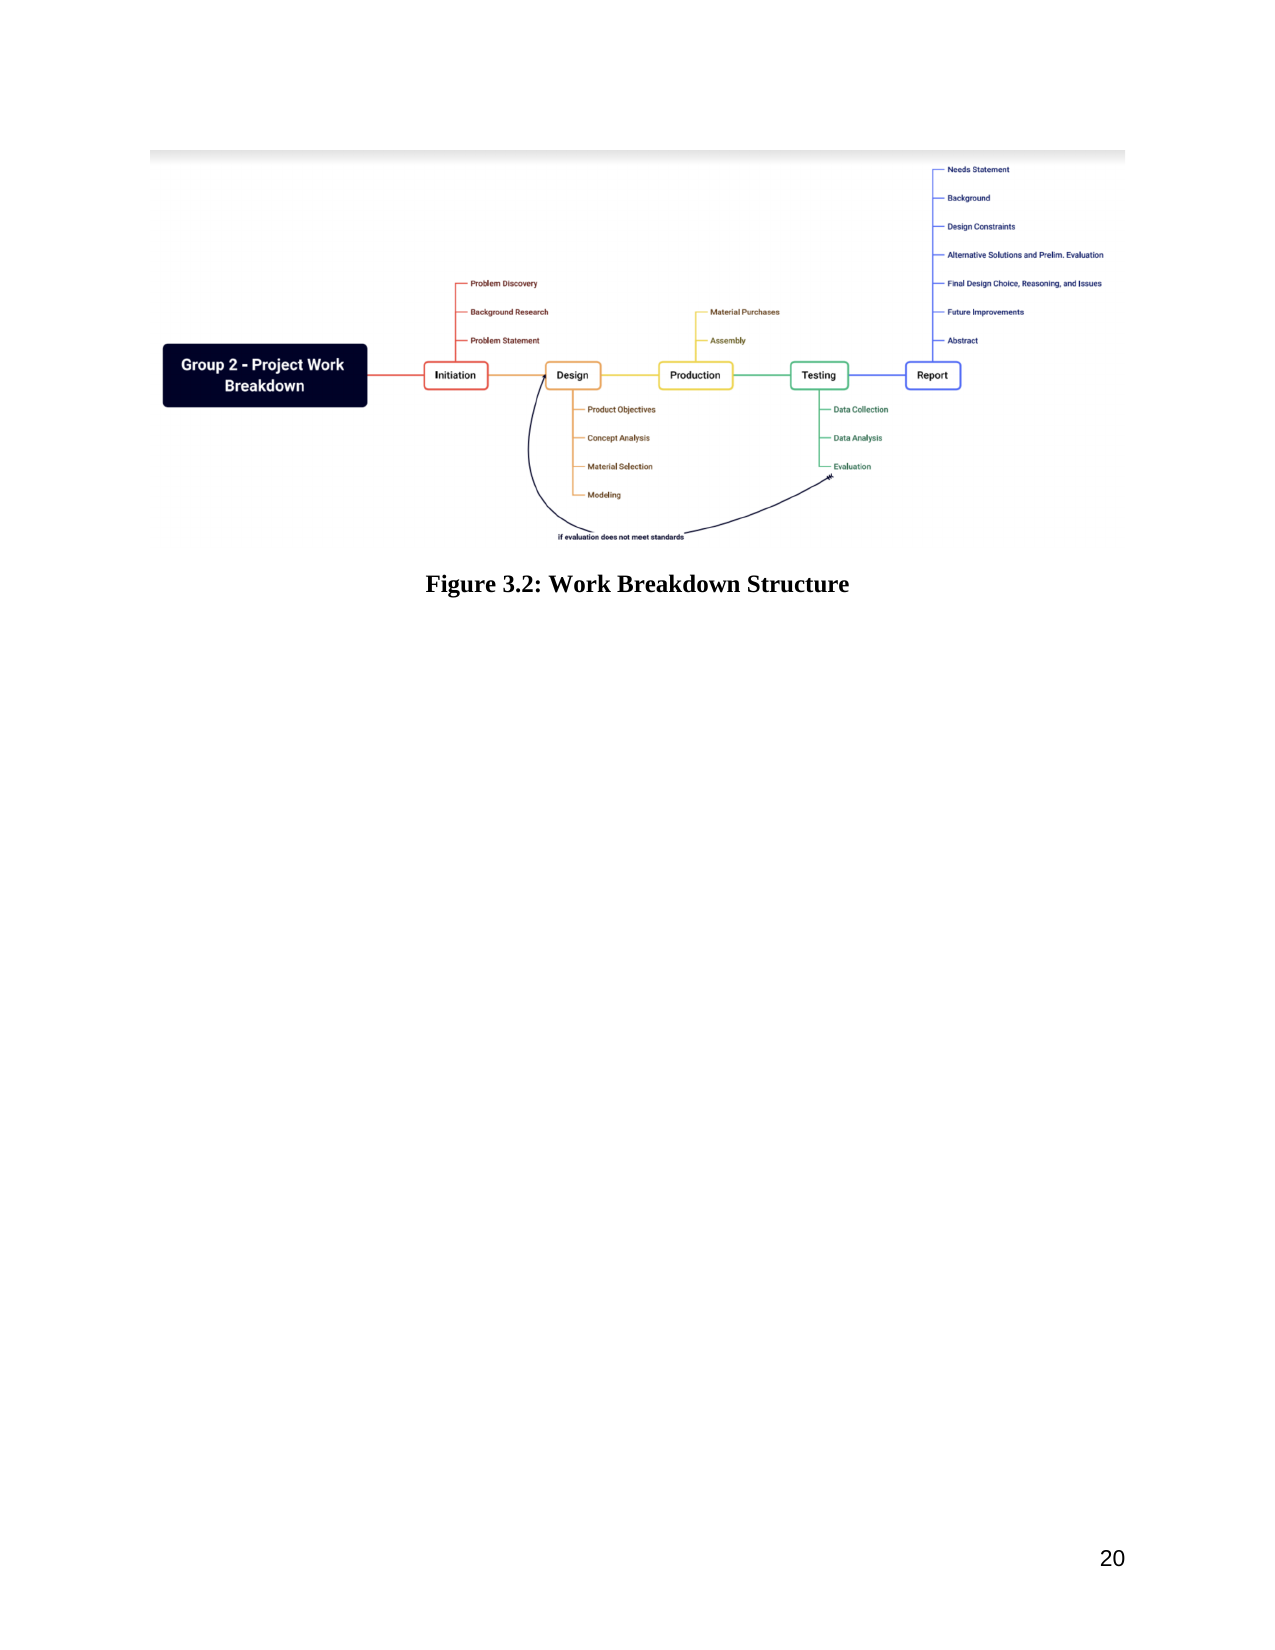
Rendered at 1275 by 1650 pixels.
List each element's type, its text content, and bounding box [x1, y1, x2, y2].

picture [150, 150, 1125, 548]
text Figure 3.2: Work Breakdown Structure [150, 569, 1125, 597]
